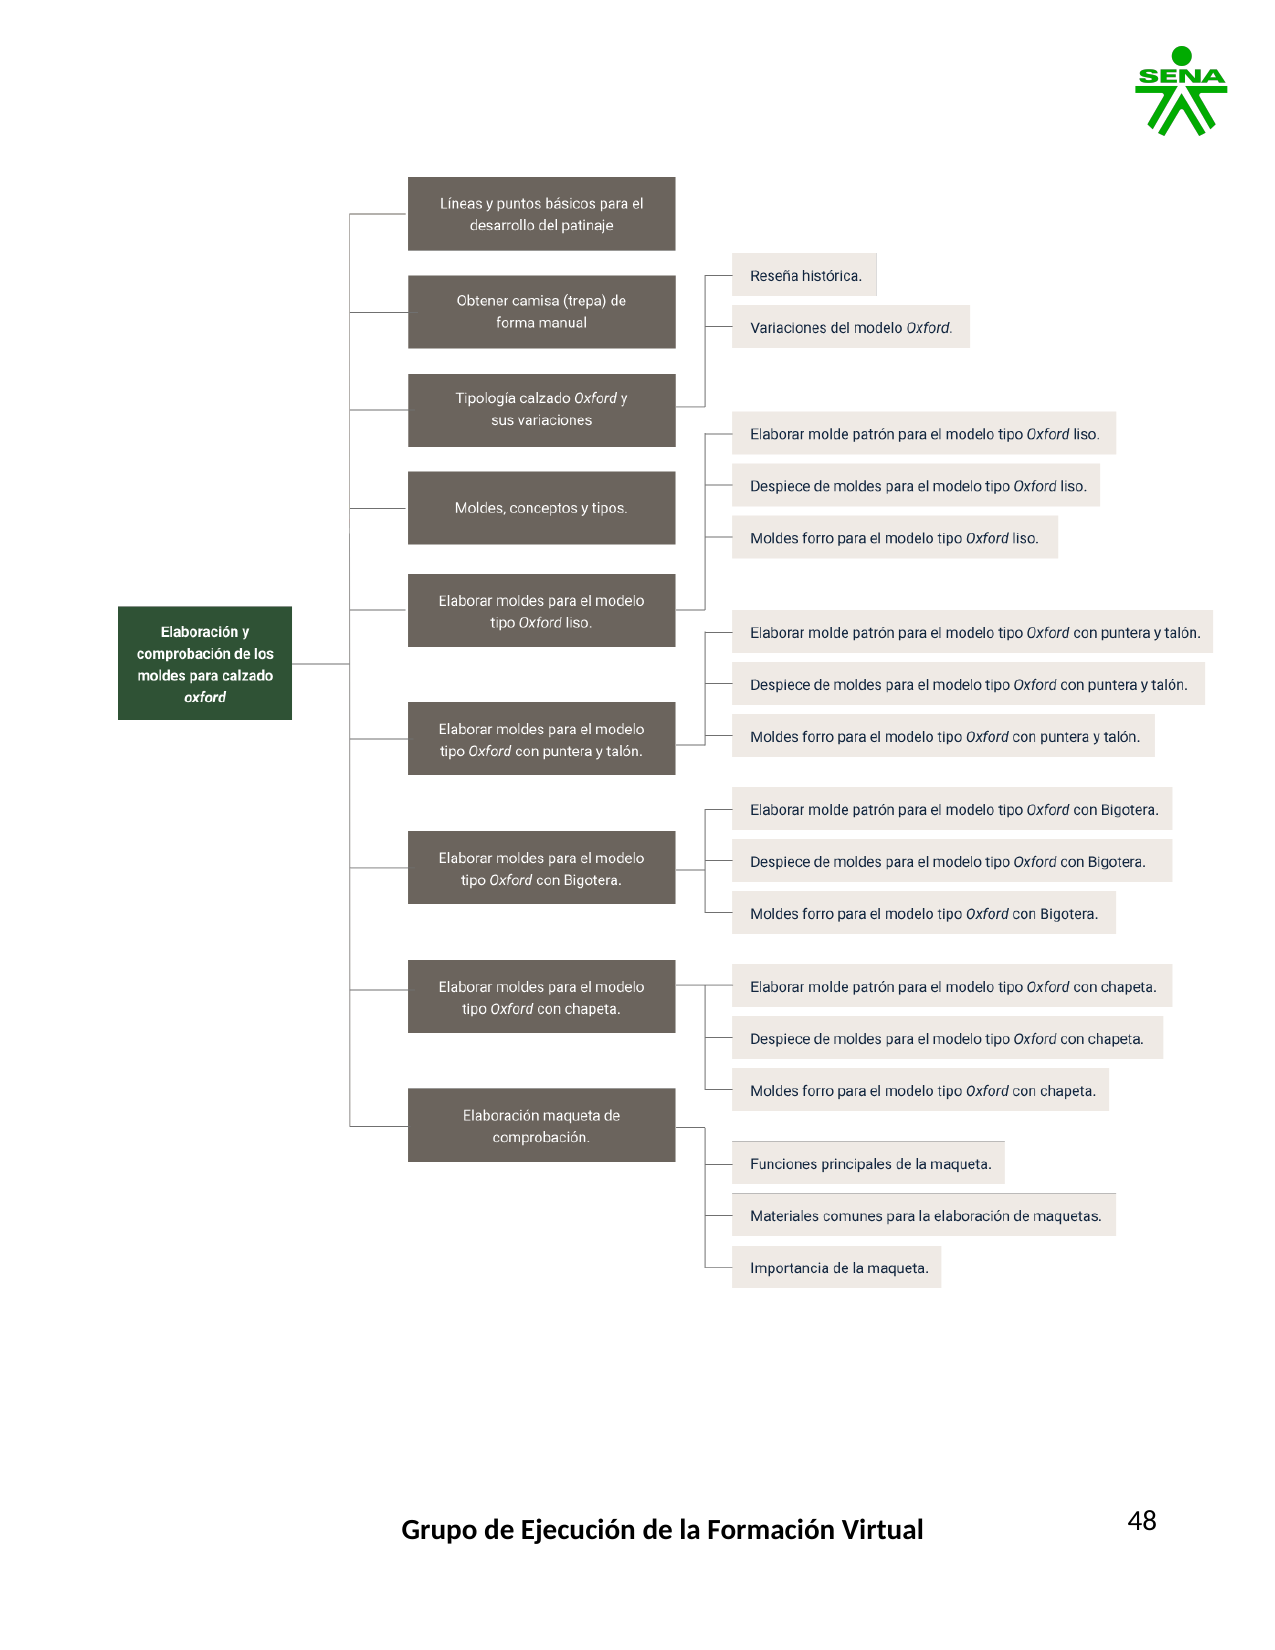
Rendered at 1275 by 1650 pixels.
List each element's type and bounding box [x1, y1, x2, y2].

picture [118, 177, 1214, 1288]
picture [1135, 46, 1228, 136]
